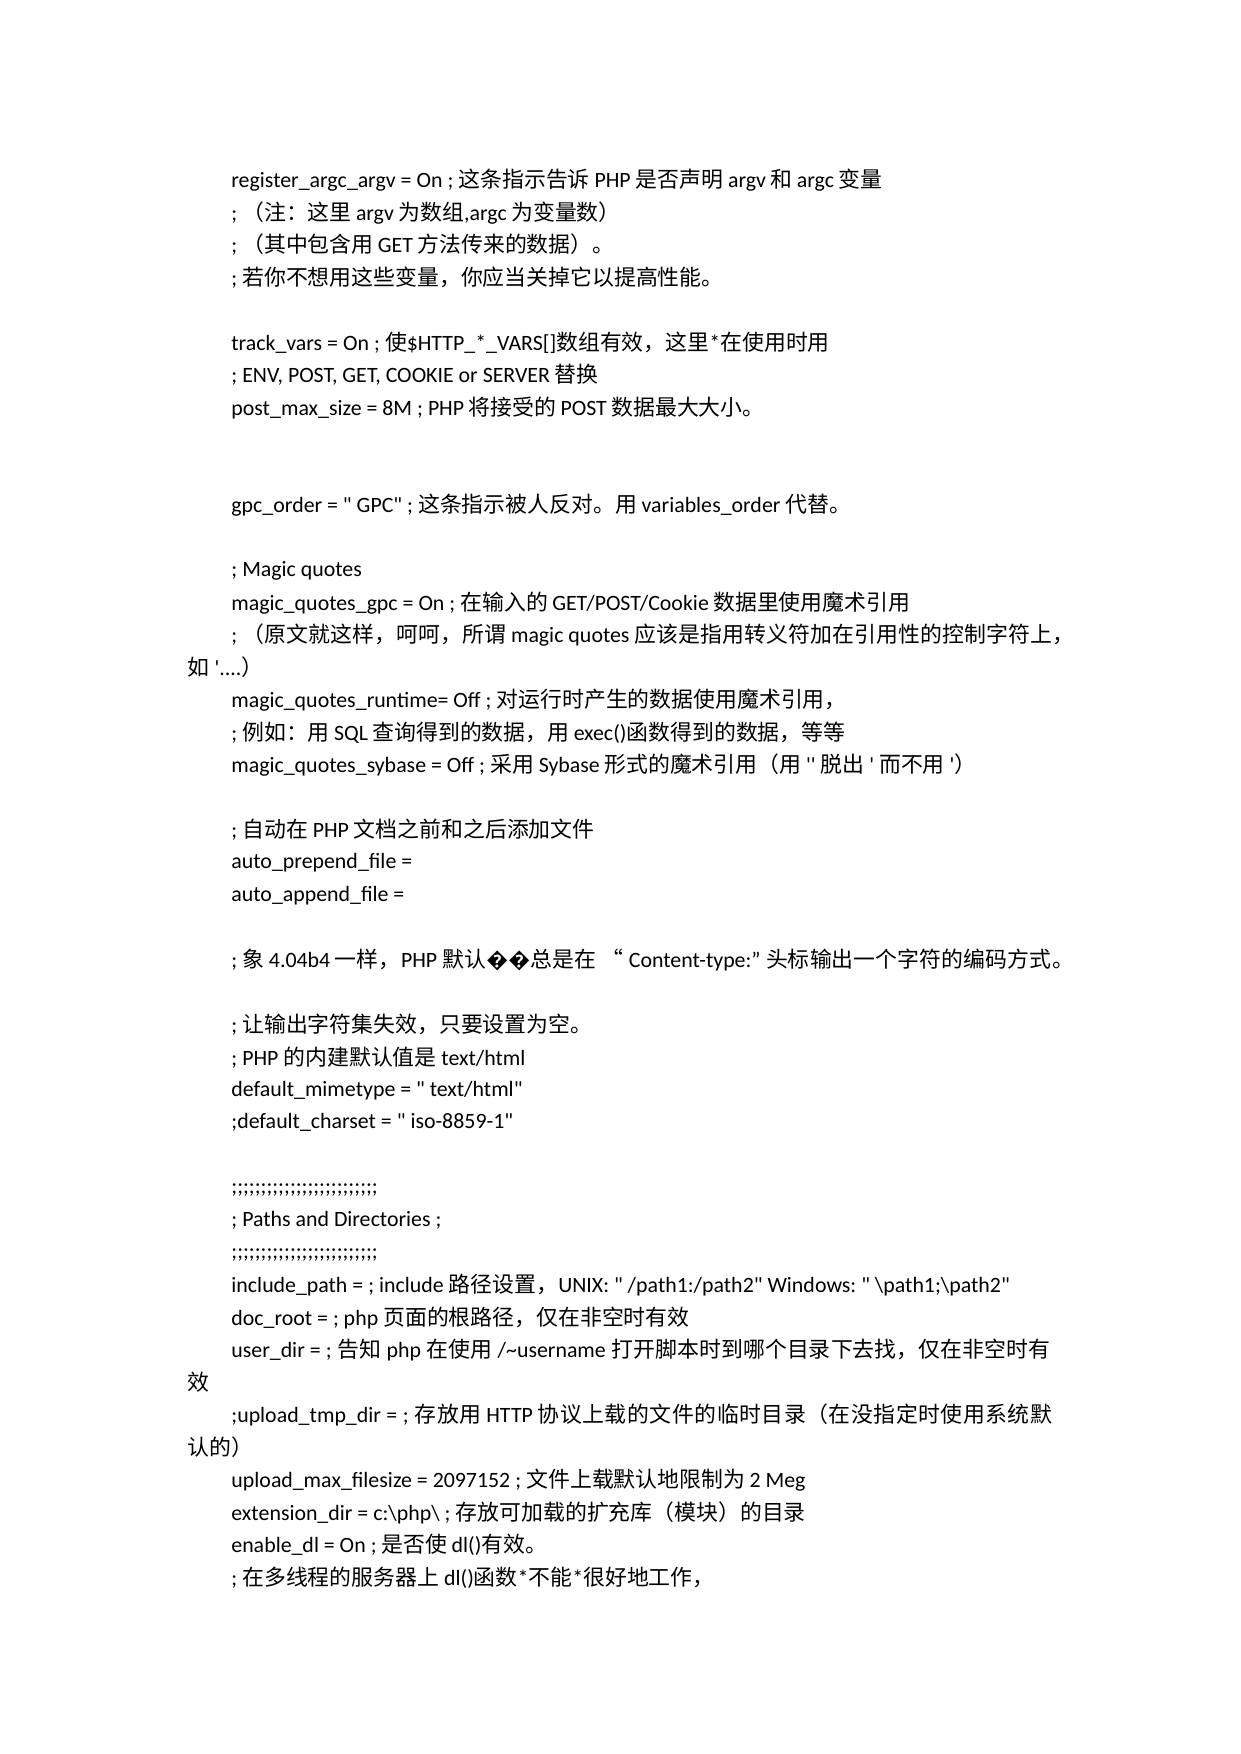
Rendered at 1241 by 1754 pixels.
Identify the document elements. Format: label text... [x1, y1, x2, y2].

text track_vars = On ; 使$HTTP_*_VARS[]数组有效，这里*在使用时用 [187, 324, 1053, 357]
text ; Magic quotes [187, 552, 1053, 584]
text ; （其中包含用GET方法传来的数据）。 [187, 227, 1053, 259]
text ; 自动在 PHP 文档之前和之后添加文件 [187, 812, 1053, 844]
text magic_quotes_gpc = On ; 在输入的GET/POST/Cookie数据里使用魔术引用 [187, 584, 1053, 617]
text ;upload_tmp_dir = ; 存放用HTTP协议上载的文件的临时目录（在没指定时使用系统默认的） [187, 1397, 1053, 1462]
text include_path = ; include 路径设置，UNIX: " /path1:/path2" Windows: " \path1;\path2" [187, 1267, 1053, 1299]
text ; 象4.04b4一样，PHP 默认��总是在 “ Content-type:” 头标输出一个字符的编码方式。 [187, 942, 1053, 1007]
text ; 例如：用SQL查询得到的数据，用exec()函数得到的数据，等等 [187, 714, 1053, 747]
text ; （注：这里argv为数组,argc为变量数） [187, 194, 1053, 227]
text ;;;;;;;;;;;;;;;;;;;;;;;;; [187, 1234, 1053, 1267]
text ; 在多线程的服务器上 dl()函数*不能*很好地工作， [187, 1559, 1053, 1592]
text ;default_charset = " iso-8859-1" [187, 1104, 1053, 1137]
text register_argc_argv = On ; 这条指示告诉 PHP 是否声明 argv和argc 变量 [187, 162, 1053, 194]
text extension_dir = c:\php\ ; 存放可加载的扩充库（模块）的目录 [187, 1494, 1053, 1527]
text ; PHP 的内建默认值是 text/html [187, 1039, 1053, 1072]
text gpc_order = " GPC" ; 这条指示被人反对。用 variables_order 代替。 [187, 487, 1053, 519]
text ; 若你不想用这些变量，你应当关掉它以提高性能。 [187, 259, 1053, 292]
text upload_max_filesize = 2097152 ; 文件上载默认地限制为2 Meg [187, 1462, 1053, 1494]
text ; 让输出字符集失效，只要设置为空。 [187, 1007, 1053, 1039]
text ;;;;;;;;;;;;;;;;;;;;;;;;; [187, 1169, 1053, 1202]
text ; ENV, POST, GET, COOKIE or SERVER替换 [187, 357, 1053, 389]
text auto_append_file = [187, 877, 1053, 909]
text magic_quotes_runtime= Off ; 对运行时产生的数据使用魔术引用， [187, 682, 1053, 714]
text doc_root = ; php 页面的根路径，仅在非空时有效 [187, 1299, 1053, 1332]
text default_mimetype = " text/html" [187, 1072, 1053, 1104]
text enable_dl = On ; 是否使dl()有效。 [187, 1527, 1053, 1559]
text magic_quotes_sybase = Off ; 采用 Sybase形式的魔术引用（用 '' 脱出 ' 而不用 '） [187, 747, 1053, 779]
text ; （原文就这样，呵呵，所谓magic quotes 应该是指用转义符加在引用性的控制字符上，如 '....） [187, 617, 1053, 682]
text post_max_size = 8M ; PHP将接受的POST数据最大大小。 [187, 389, 1053, 422]
text auto_prepend_file = [187, 844, 1053, 877]
text user_dir = ; 告知 php 在使用 /~username 打开脚本时到哪个目录下去找，仅在非空时有效 [187, 1332, 1053, 1397]
text ; Paths and Directories ; [187, 1202, 1053, 1234]
